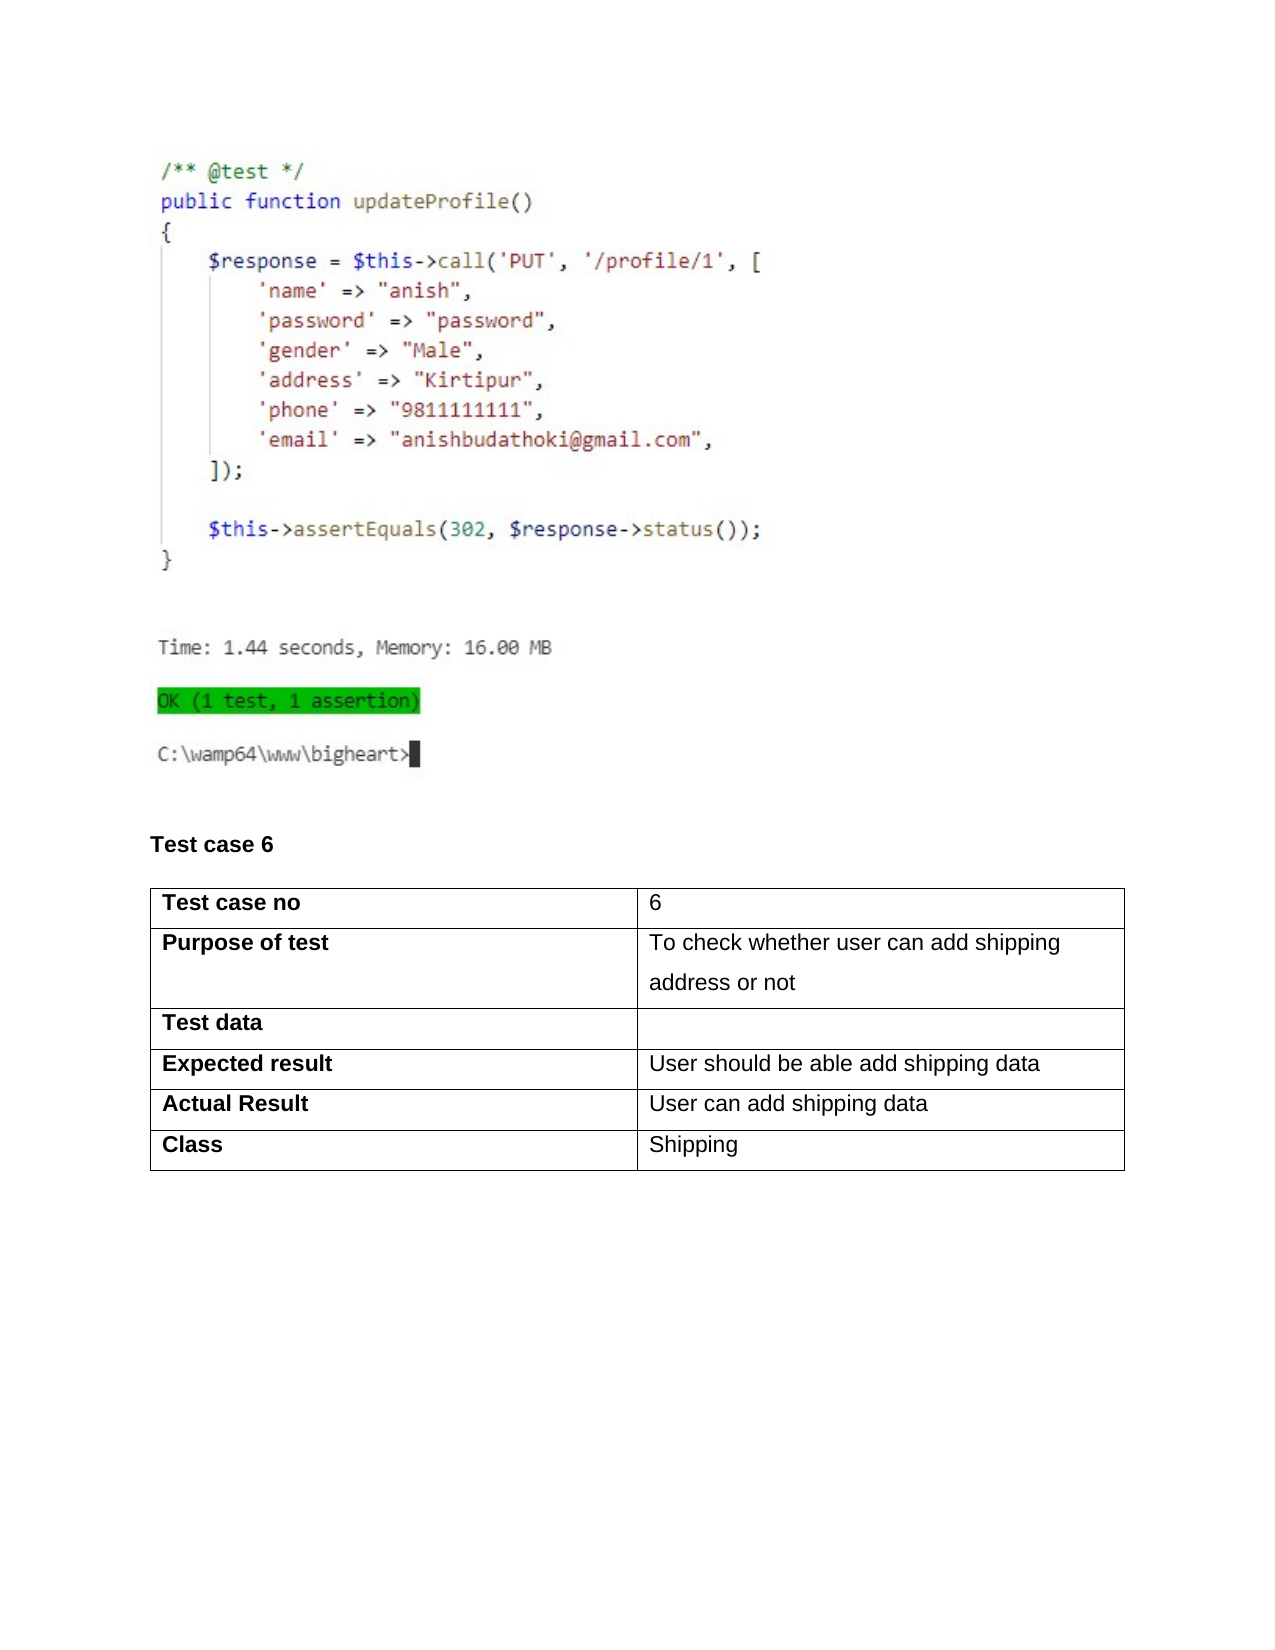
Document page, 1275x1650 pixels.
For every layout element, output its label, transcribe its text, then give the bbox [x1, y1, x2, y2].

text Test case 6 [150, 831, 1125, 858]
picture [150, 628, 744, 802]
picture [150, 150, 1001, 599]
table_cell Expected result [151, 1050, 637, 1089]
table_cell User should be able add shipping data [638, 1050, 1124, 1089]
table_header 6 [638, 889, 1124, 928]
table_cell Purpose of test [151, 929, 637, 1008]
table_cell Shipping [638, 1131, 1124, 1170]
table_cell User can add shipping data [638, 1090, 1124, 1130]
table_cell Actual Result [151, 1090, 637, 1130]
table_cell Class [151, 1131, 637, 1170]
table_cell [638, 1009, 1124, 1049]
table_header Test case no [151, 889, 637, 928]
table_cell To check whether user can add shipping address or not [638, 929, 1124, 1008]
table_cell Test data [151, 1009, 637, 1049]
